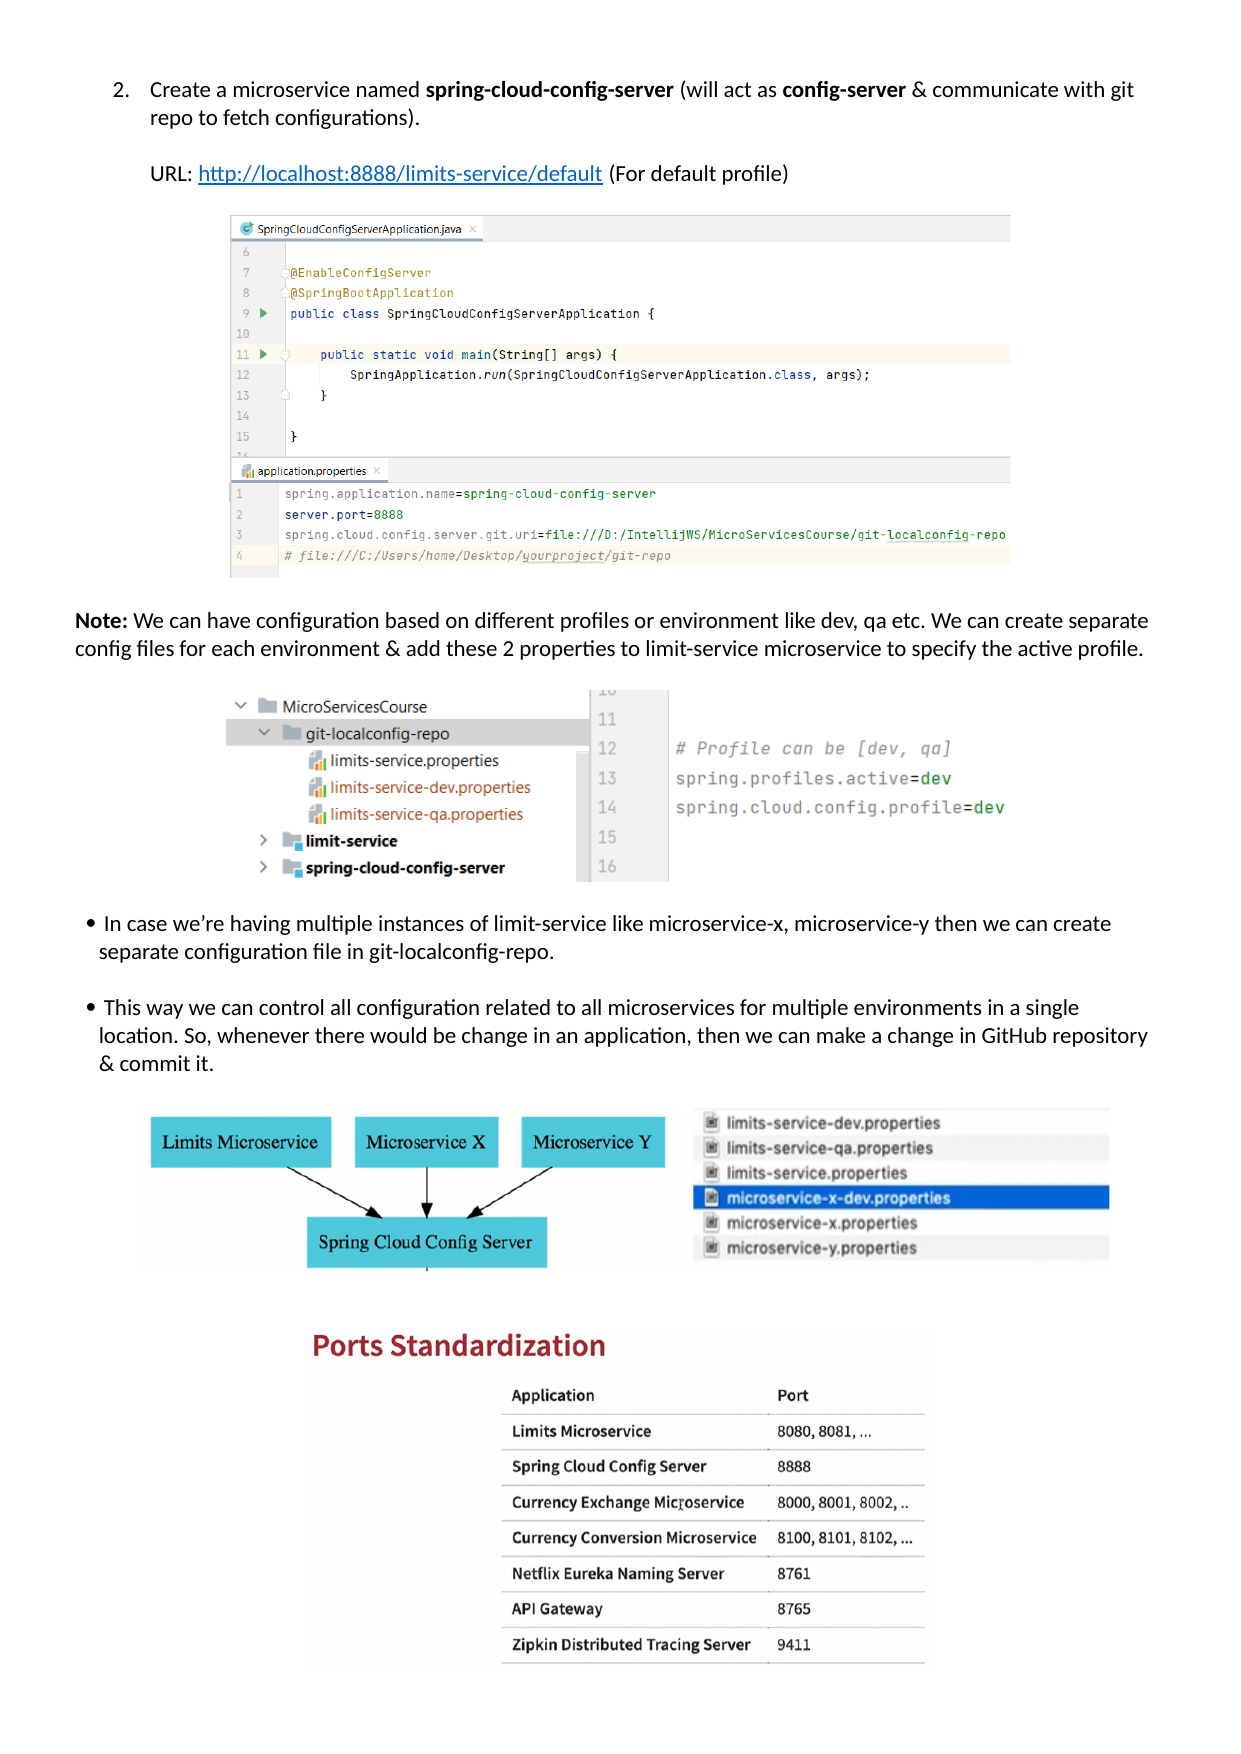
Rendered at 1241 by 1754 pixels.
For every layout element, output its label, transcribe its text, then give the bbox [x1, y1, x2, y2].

list Create a microservice named spring-cloud-config-server (will act as config-server & communicate with git repo to fetch configurations). [112, 75, 1165, 131]
picture [304, 1327, 937, 1672]
list In case we’re having multiple instances of limit-service like microservice-x, microservice-y then we can create separate configuration file in git-localconfig-repo. [87, 909, 1165, 965]
text Note: We can have configuration based on different profiles or environment like dev, qa etc. We can create separate config files for each environment & add these 2 properties to limit-service microservice to specify the active profile. [75, 606, 1165, 662]
picture [229, 215, 1011, 578]
picture [130, 1105, 1110, 1271]
list URL: http://localhost:8888/limits-service/default (For default profile) [150, 159, 1165, 187]
picture [225, 690, 1015, 882]
list This way we can control all configuration related to all microservices for multiple environments in a single location. So, whenever there would be change in an application, then we can make a change in GitHub repository & commit it. [87, 993, 1165, 1077]
